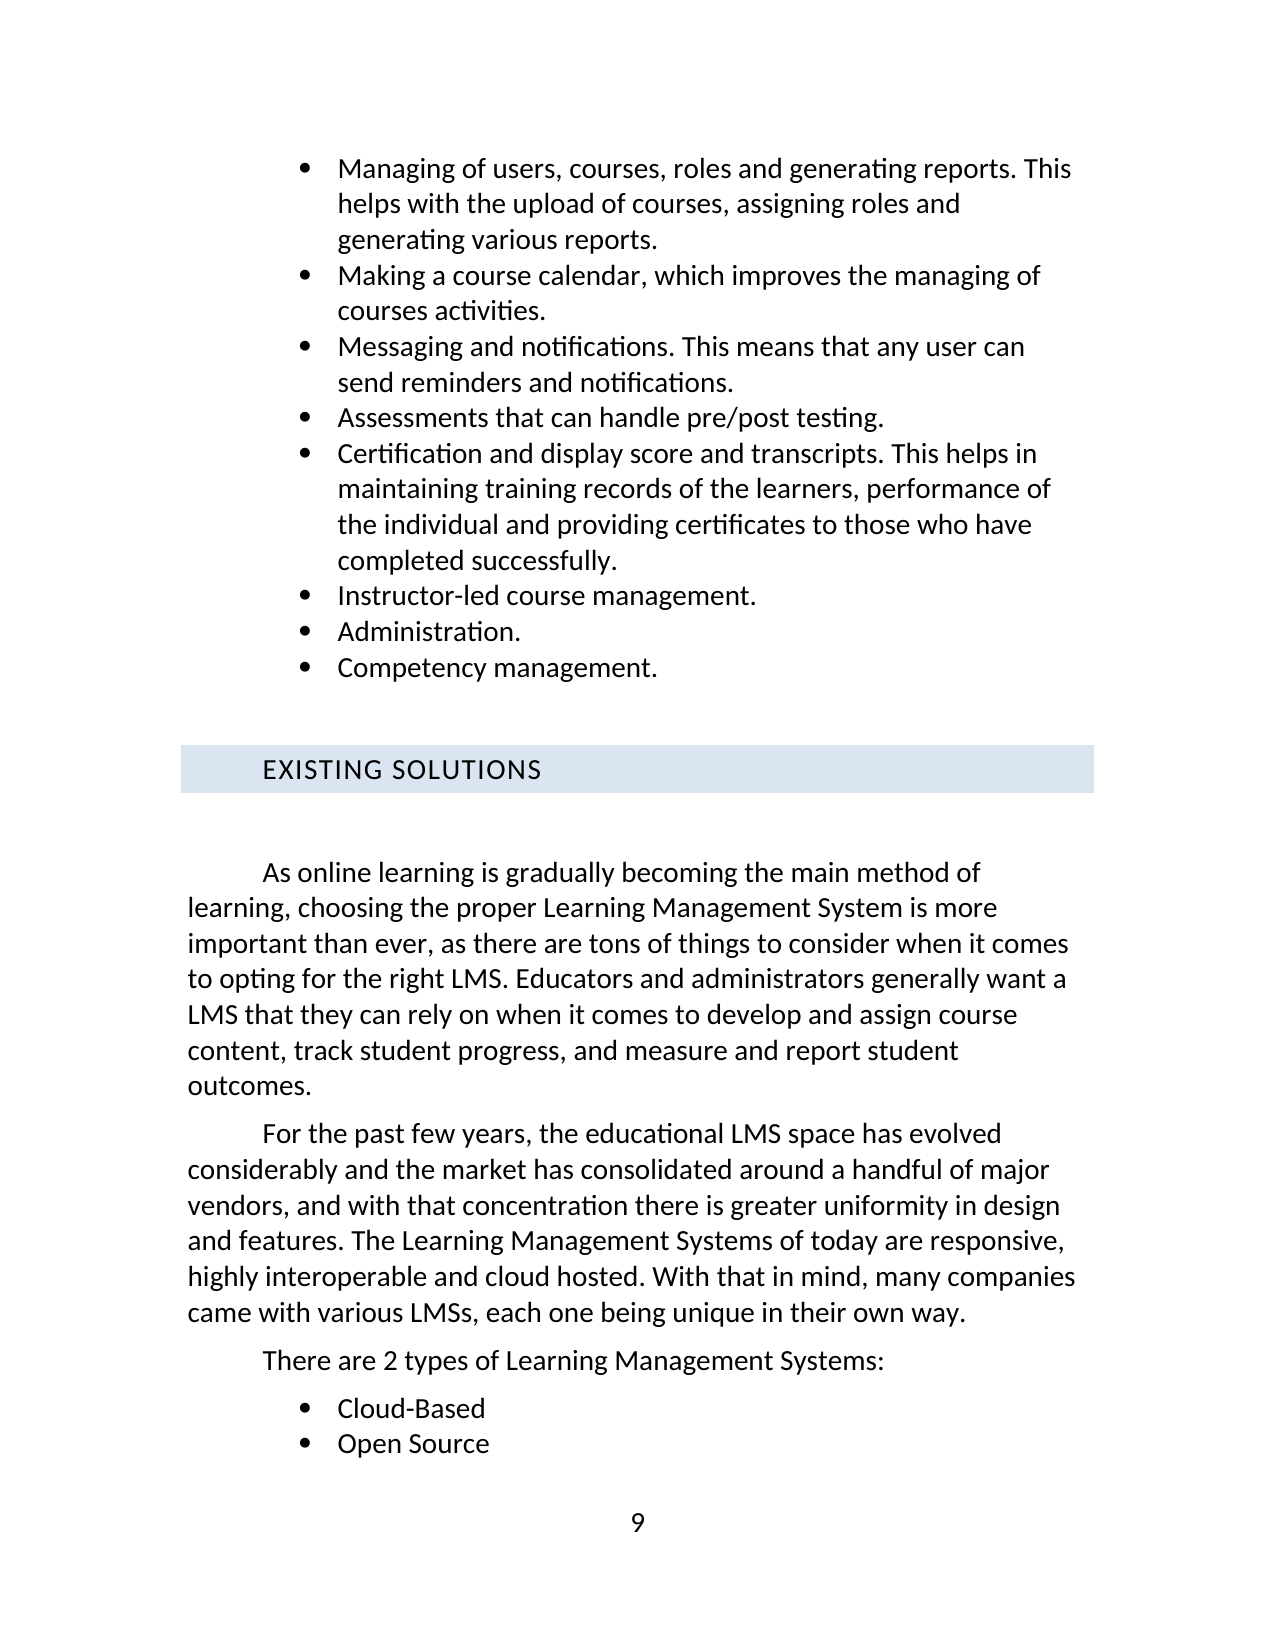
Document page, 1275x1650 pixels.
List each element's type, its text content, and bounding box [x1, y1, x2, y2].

list Administration. [300, 613, 1087, 649]
list Making a course calendar, which improves the managing of courses activities. [300, 257, 1087, 328]
list Open Source [300, 1426, 1087, 1461]
list Certification and display score and transcripts. This helps in maintaining training records of the learners, performance of the individual and providing certificates to those who have completed successfully. [300, 435, 1087, 577]
text For the past few years, the educational LMS space has evolved considerably and the market has consolidated around a handful of major vendors, and with that concentration there is greater uniformity in design and features. The Learning Management Systems of today are responsive, highly interoperable and cloud hosted. With that in mind, many companies came with various LMSs, each one being unique in their own way. [187, 1116, 1087, 1329]
list Assessments that can handle pre/post testing. [300, 399, 1087, 435]
list Instructor-led course management. [300, 577, 1087, 613]
text As online learning is gradually becoming the main method of learning, choosing the proper Learning Management System is more important than ever, as there are tons of things to consider when it comes to opting for the right LMS. Educators and administrators generally want a LMS that they can rely on when it comes to develop and assign course content, track student progress, and measure and report student outcomes. [187, 854, 1087, 1103]
list Competency management. [300, 649, 1087, 684]
subtitle Existing Solutions [188, 751, 1087, 787]
list Cloud-Based [300, 1390, 1087, 1426]
text There are 2 types of Learning Management Systems: [187, 1342, 1087, 1377]
list Managing of users, courses, roles and generating reports. This helps with the upload of courses, assigning roles and generating various reports. [300, 150, 1087, 257]
list Messaging and notifications. This means that any user can send reminders and notifications. [300, 328, 1087, 399]
